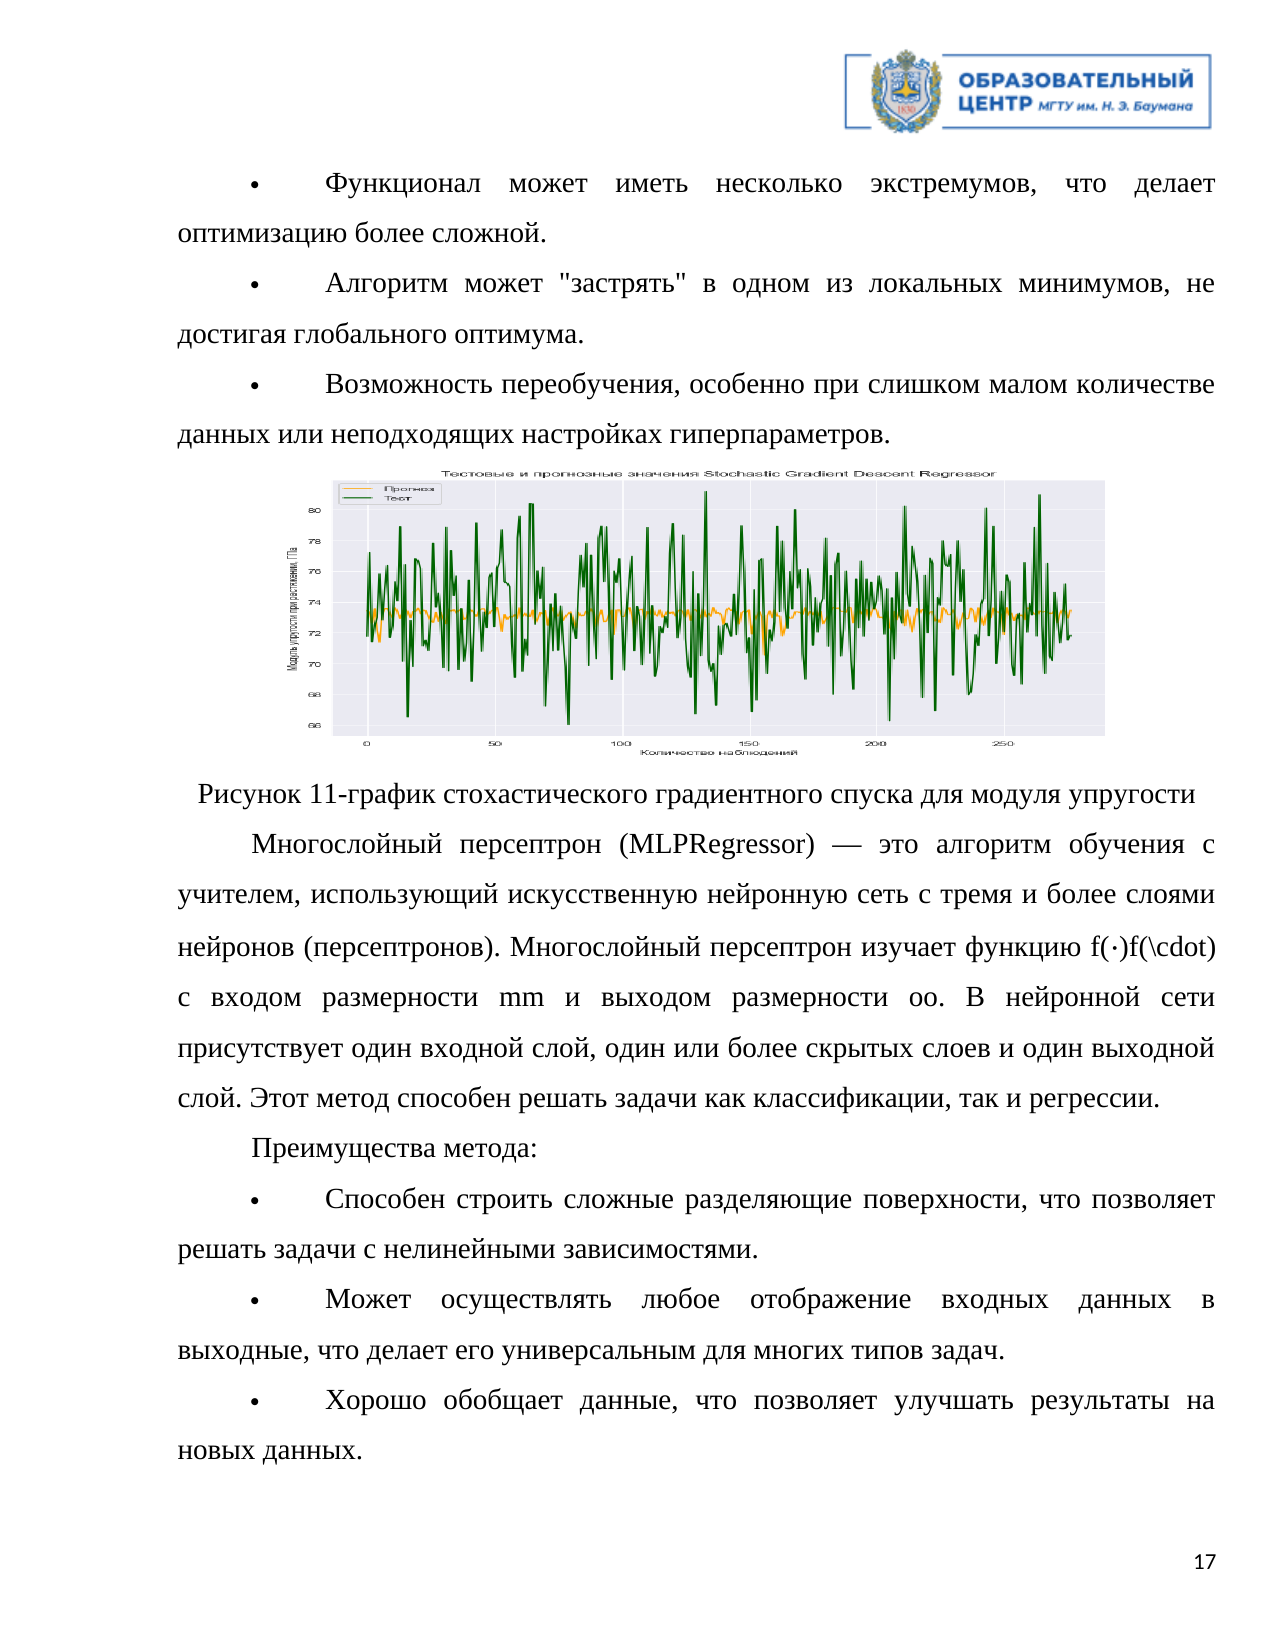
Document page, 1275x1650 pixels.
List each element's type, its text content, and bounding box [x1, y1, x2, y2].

list Алгоритм может "застрять" в одном из локальных минимумов, не достигая глобального оптимума. [177, 266, 1216, 349]
list Способен строить сложные разделяющие поверхности, что позволяет решать задачи с нелинейными зависимостями. [177, 1181, 1216, 1265]
picture [279, 466, 1114, 760]
text Преимущества метода: [177, 1131, 1216, 1164]
picture [814, 26, 1262, 149]
list Возможность переобучения, особенно при слишком малом количестве данных или неподходящих настройках гиперпараметров. [177, 366, 1216, 450]
list Функционал может иметь несколько экстремумов, что делает оптимизацию более сложной. [177, 118, 1216, 249]
text Рисунок 11-график стохастического градиентного спуска для модуля упругости [177, 776, 1216, 809]
list Может осуществлять любое отображение входных данных в выходные, что делает его универсальным для многих типов задач. [177, 1281, 1216, 1365]
list Хорошо обобщает данные, что позволяет улучшать результаты на новых данных. [177, 1382, 1216, 1466]
text Многослойный персептрон (MLPRegressor) — это алгоритм обучения с учителем, использующий искусственную нейронную сеть с тремя и более слоями нейронов (персептронов). Многослойный персептрон изучает функцию f(⋅)f(\cdot) с входом размерности mm и выходом размерности oo. В нейронной сети присутствует один входной слой, один или более скрытых слоев и один выходной слой. Этот метод способен решать задачи как классификации, так и регрессии. [177, 826, 1216, 1114]
